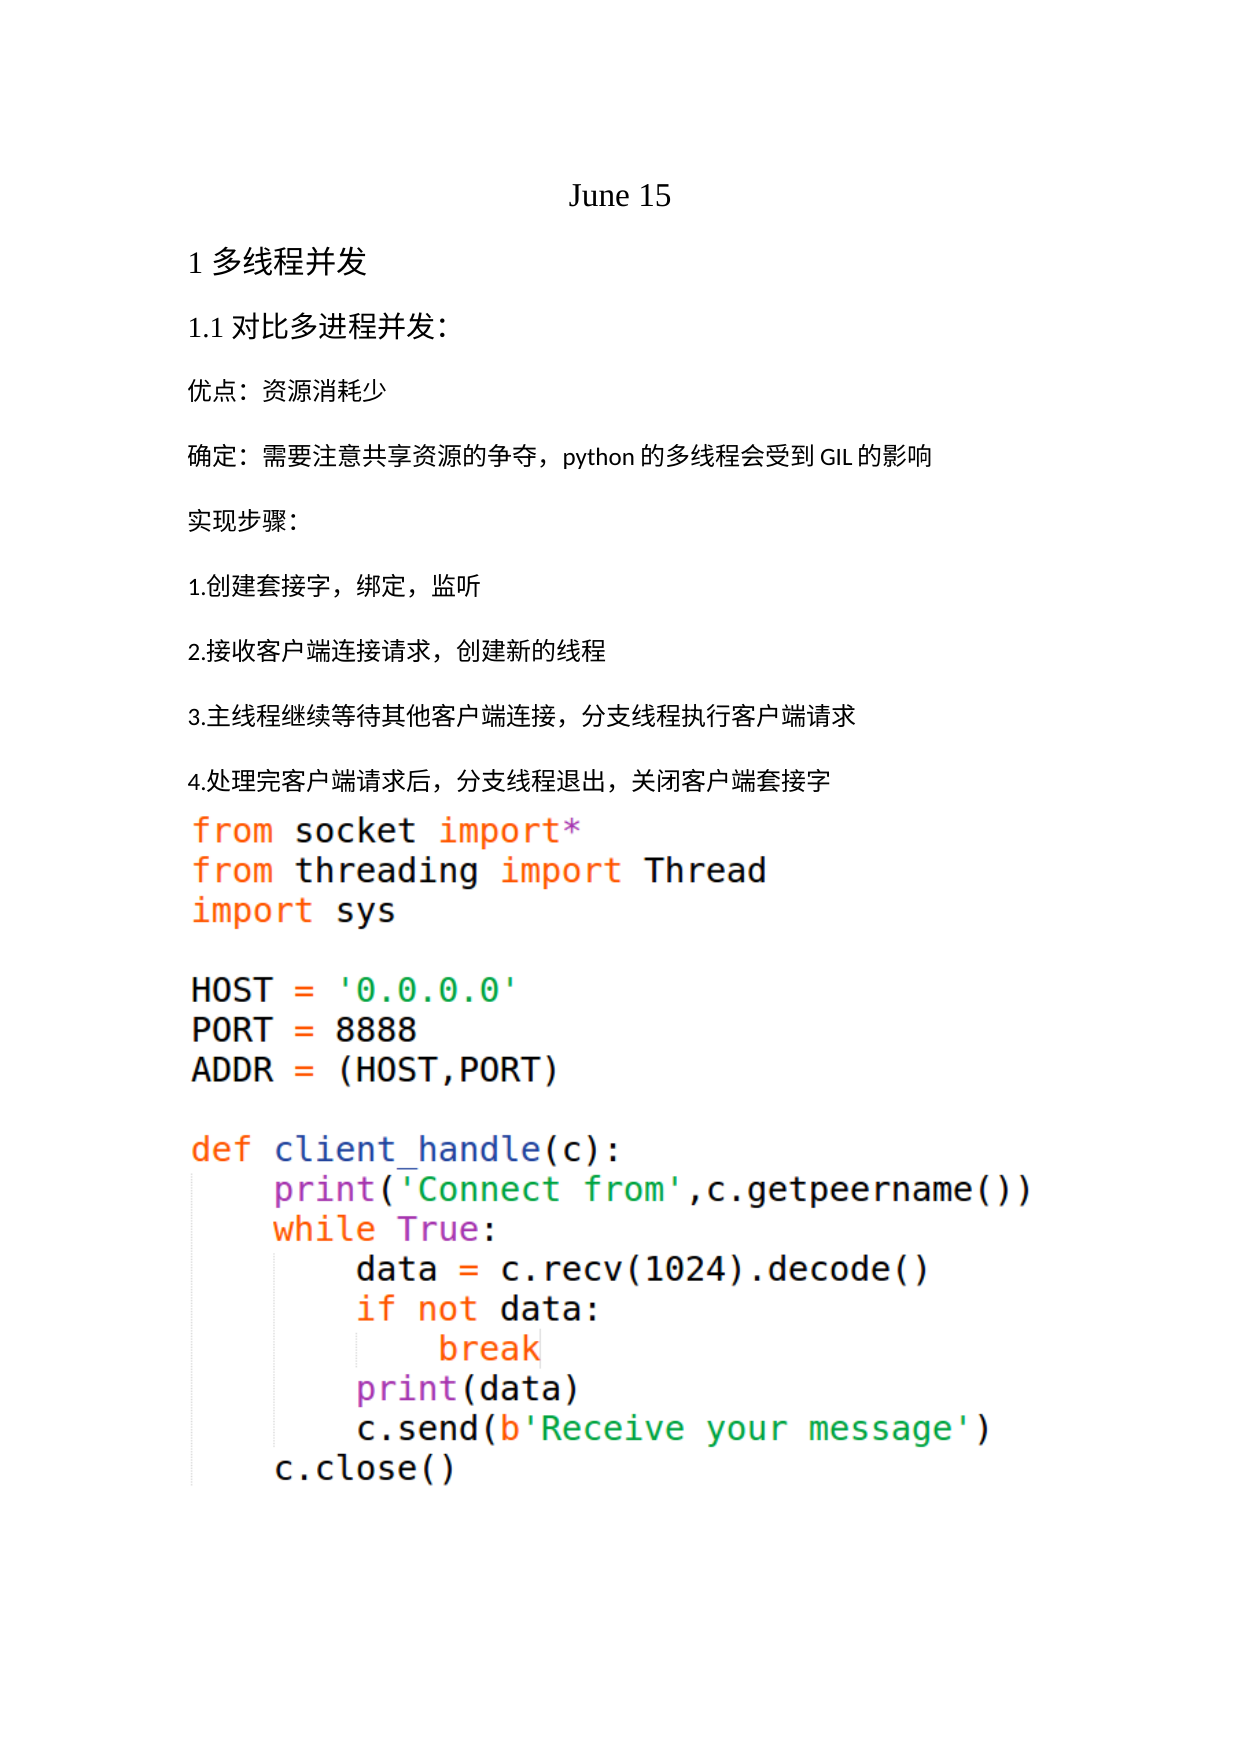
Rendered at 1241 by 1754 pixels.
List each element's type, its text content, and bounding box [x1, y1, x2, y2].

text 1 多线程并发 [187, 227, 1053, 292]
text 2.接收客户端连接请求，创建新的线程 [187, 617, 1053, 682]
text 实现步骤： [187, 487, 1053, 552]
text 确定：需要注意共享资源的争夺，python的多线程会受到GIL的影响 [187, 422, 1053, 487]
text 1.创建套接字，绑定，监听 [187, 552, 1053, 617]
text 优点：资源消耗少 [187, 357, 1053, 422]
text 3.主线程继续等待其他客户端连接，分支线程执行客户端请求 [187, 682, 1053, 747]
picture [187, 812, 1053, 1487]
text 4.处理完客户端请求后，分支线程退出，关闭客户端套接字 [187, 747, 1053, 812]
text 1.1 对比多进程并发： [187, 292, 1053, 357]
text June 15 [187, 162, 1053, 227]
